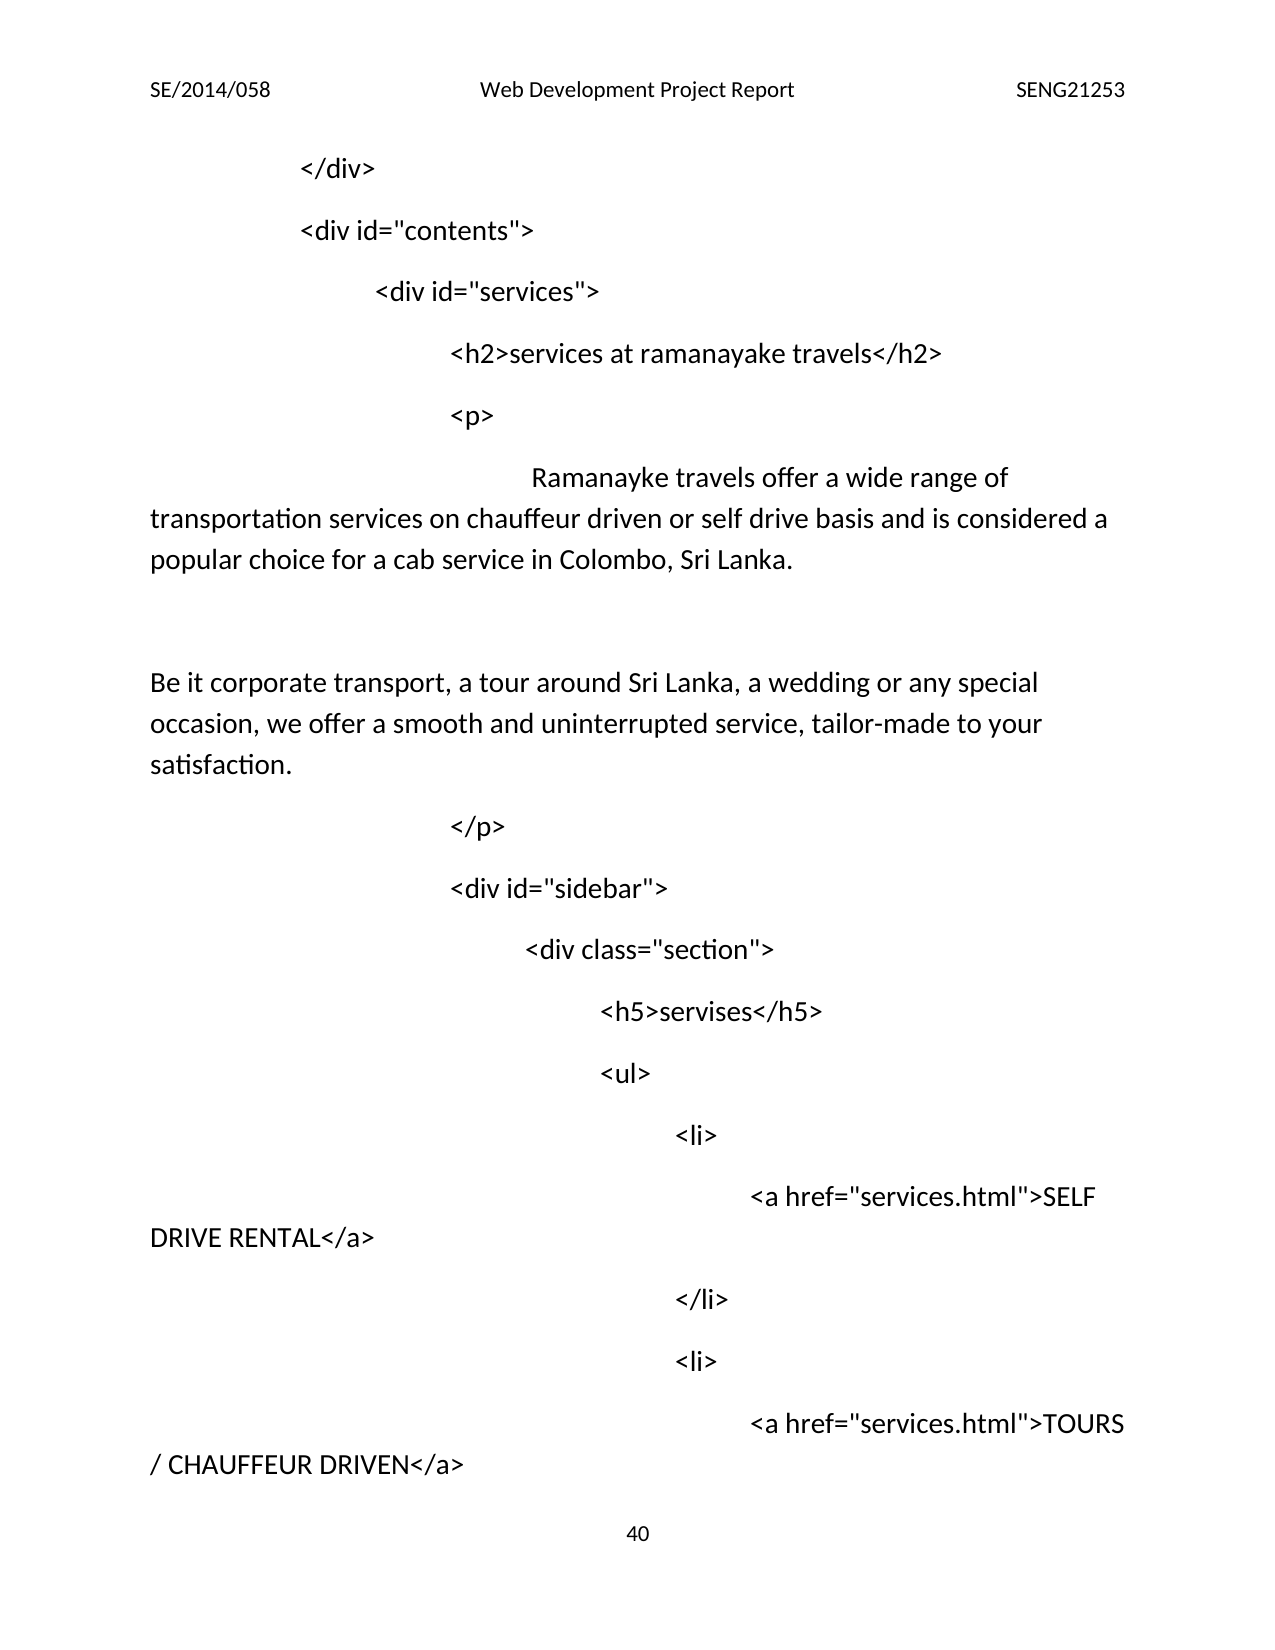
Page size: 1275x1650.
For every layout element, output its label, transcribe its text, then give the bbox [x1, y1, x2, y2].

text <li> [150, 1343, 1125, 1379]
text </p> [150, 808, 1125, 843]
text Ramanayke travels offer a wide range of transportation services on chauffeur driven or self drive basis and is considered a popular choice for a cab service in Colombo, Sri Lanka. [150, 459, 1125, 576]
text Be it corporate transport, a tour around Sri Lanka, a wedding or any special occasion, we offer a smooth and uninterrupted service, tailor-made to your satisfaction. [150, 664, 1125, 782]
text <a href="services.html">TOURS / CHAUFFEUR DRIVEN</a> [150, 1405, 1125, 1481]
text <ul> [150, 1055, 1125, 1091]
text <div class="section"> [150, 931, 1125, 967]
text </li> [150, 1281, 1125, 1317]
text </div> [150, 150, 1125, 186]
text <h2>services at ramanayake travels</h2> [150, 335, 1125, 371]
text <a href="services.html">SELF DRIVE RENTAL</a> [150, 1178, 1125, 1255]
text <div id="services"> [150, 273, 1125, 309]
text <h5>servises</h5> [150, 993, 1125, 1029]
text <div id="contents"> [150, 212, 1125, 247]
text <li> [150, 1117, 1125, 1152]
text <div id="sidebar"> [150, 870, 1125, 905]
text <p> [150, 397, 1125, 433]
